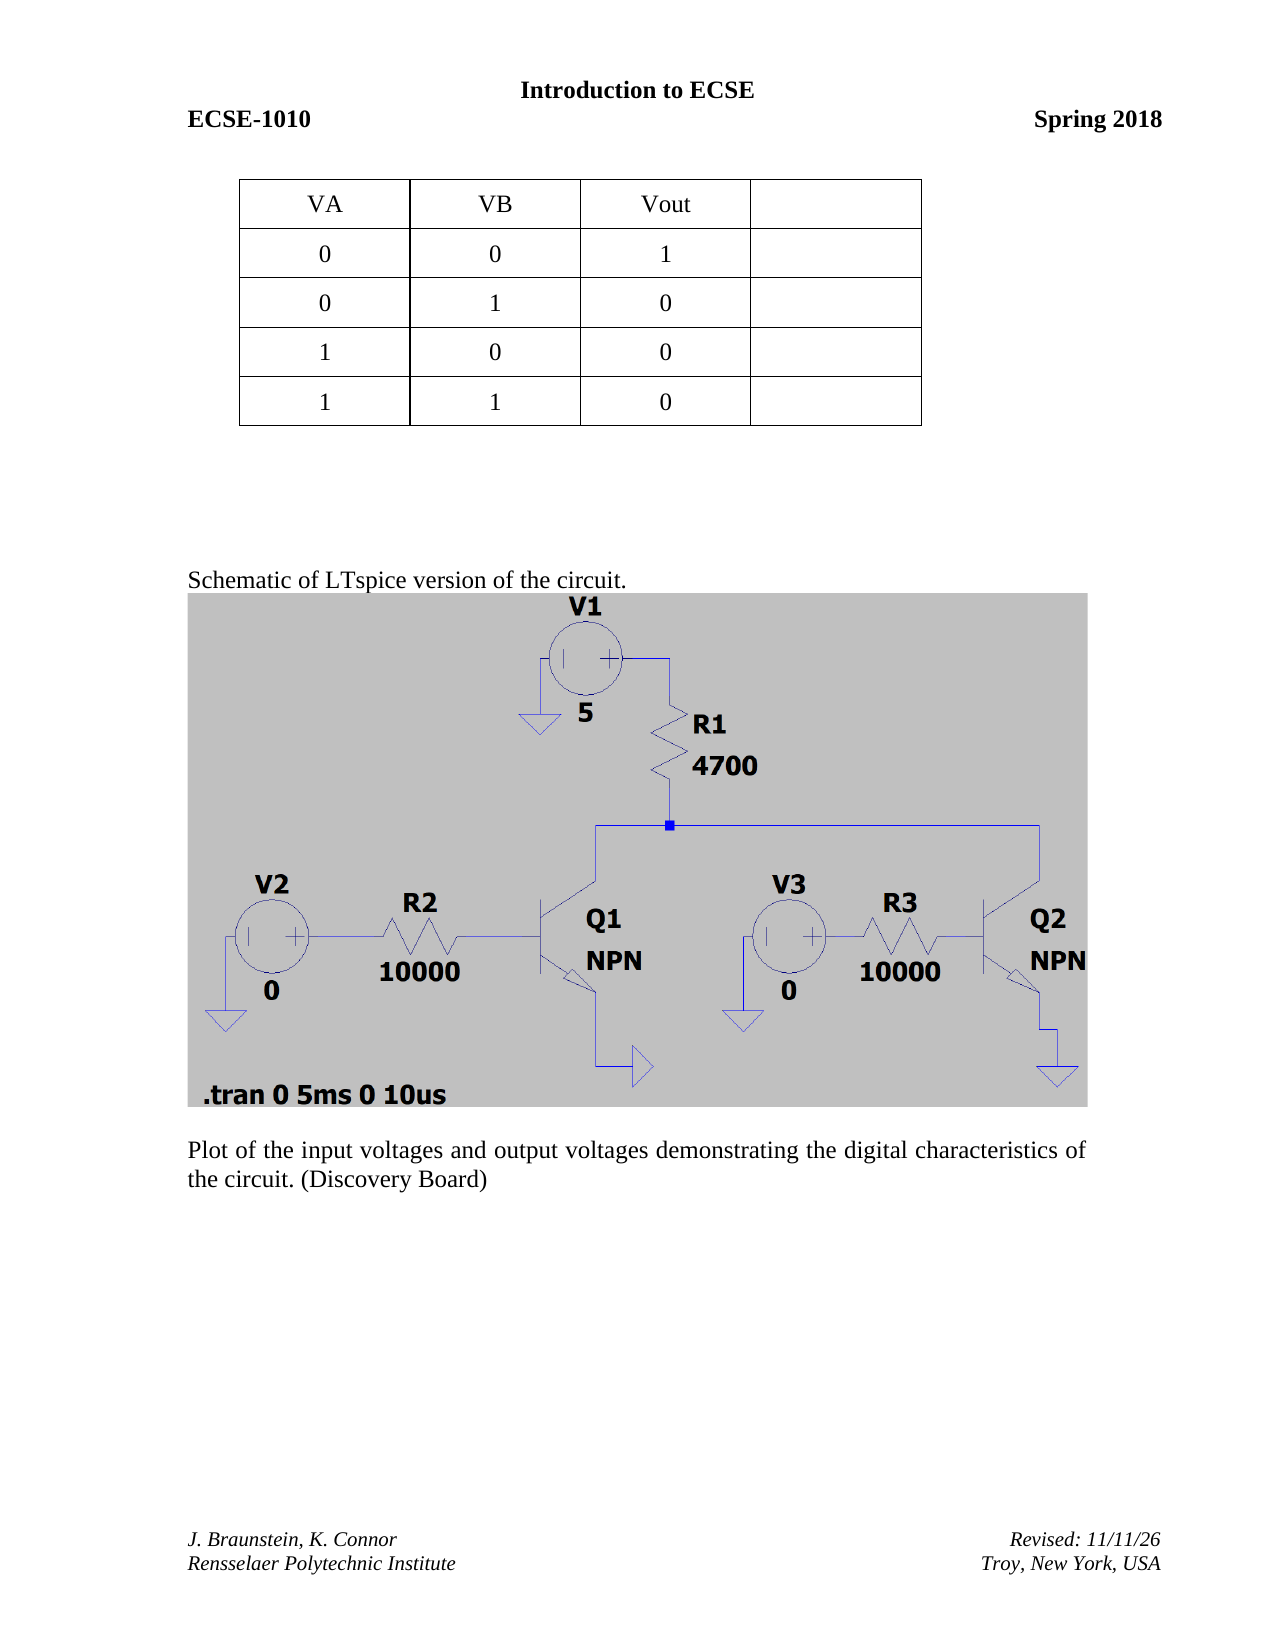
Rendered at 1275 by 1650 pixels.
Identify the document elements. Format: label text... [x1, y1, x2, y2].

table_header [751, 180, 921, 228]
table_cell 0 [240, 229, 409, 277]
table_cell 0 [240, 278, 409, 327]
table_cell [751, 229, 921, 277]
table_cell 1 [411, 377, 580, 425]
table_cell 1 [240, 328, 409, 376]
picture [187, 593, 1088, 1107]
text Plot of the input voltages and output voltages demonstrating the digital characteristics of the circuit. (Discovery Board) [187, 1135, 1087, 1193]
table_cell 1 [411, 278, 580, 327]
table_cell [751, 377, 921, 425]
table_cell [751, 278, 921, 327]
table_cell 0 [581, 377, 750, 425]
table_cell 0 [581, 328, 750, 376]
text Schematic of LTspice version of the circuit. [187, 565, 1087, 593]
table_cell 0 [411, 328, 580, 376]
table_header VA [240, 180, 409, 228]
table_cell 1 [240, 377, 409, 425]
table_cell 0 [581, 278, 750, 327]
table_cell 1 [581, 229, 750, 277]
table_cell [751, 328, 921, 376]
table_header VB [411, 180, 580, 228]
table_header Vout [581, 180, 750, 228]
table_cell 0 [411, 229, 580, 277]
